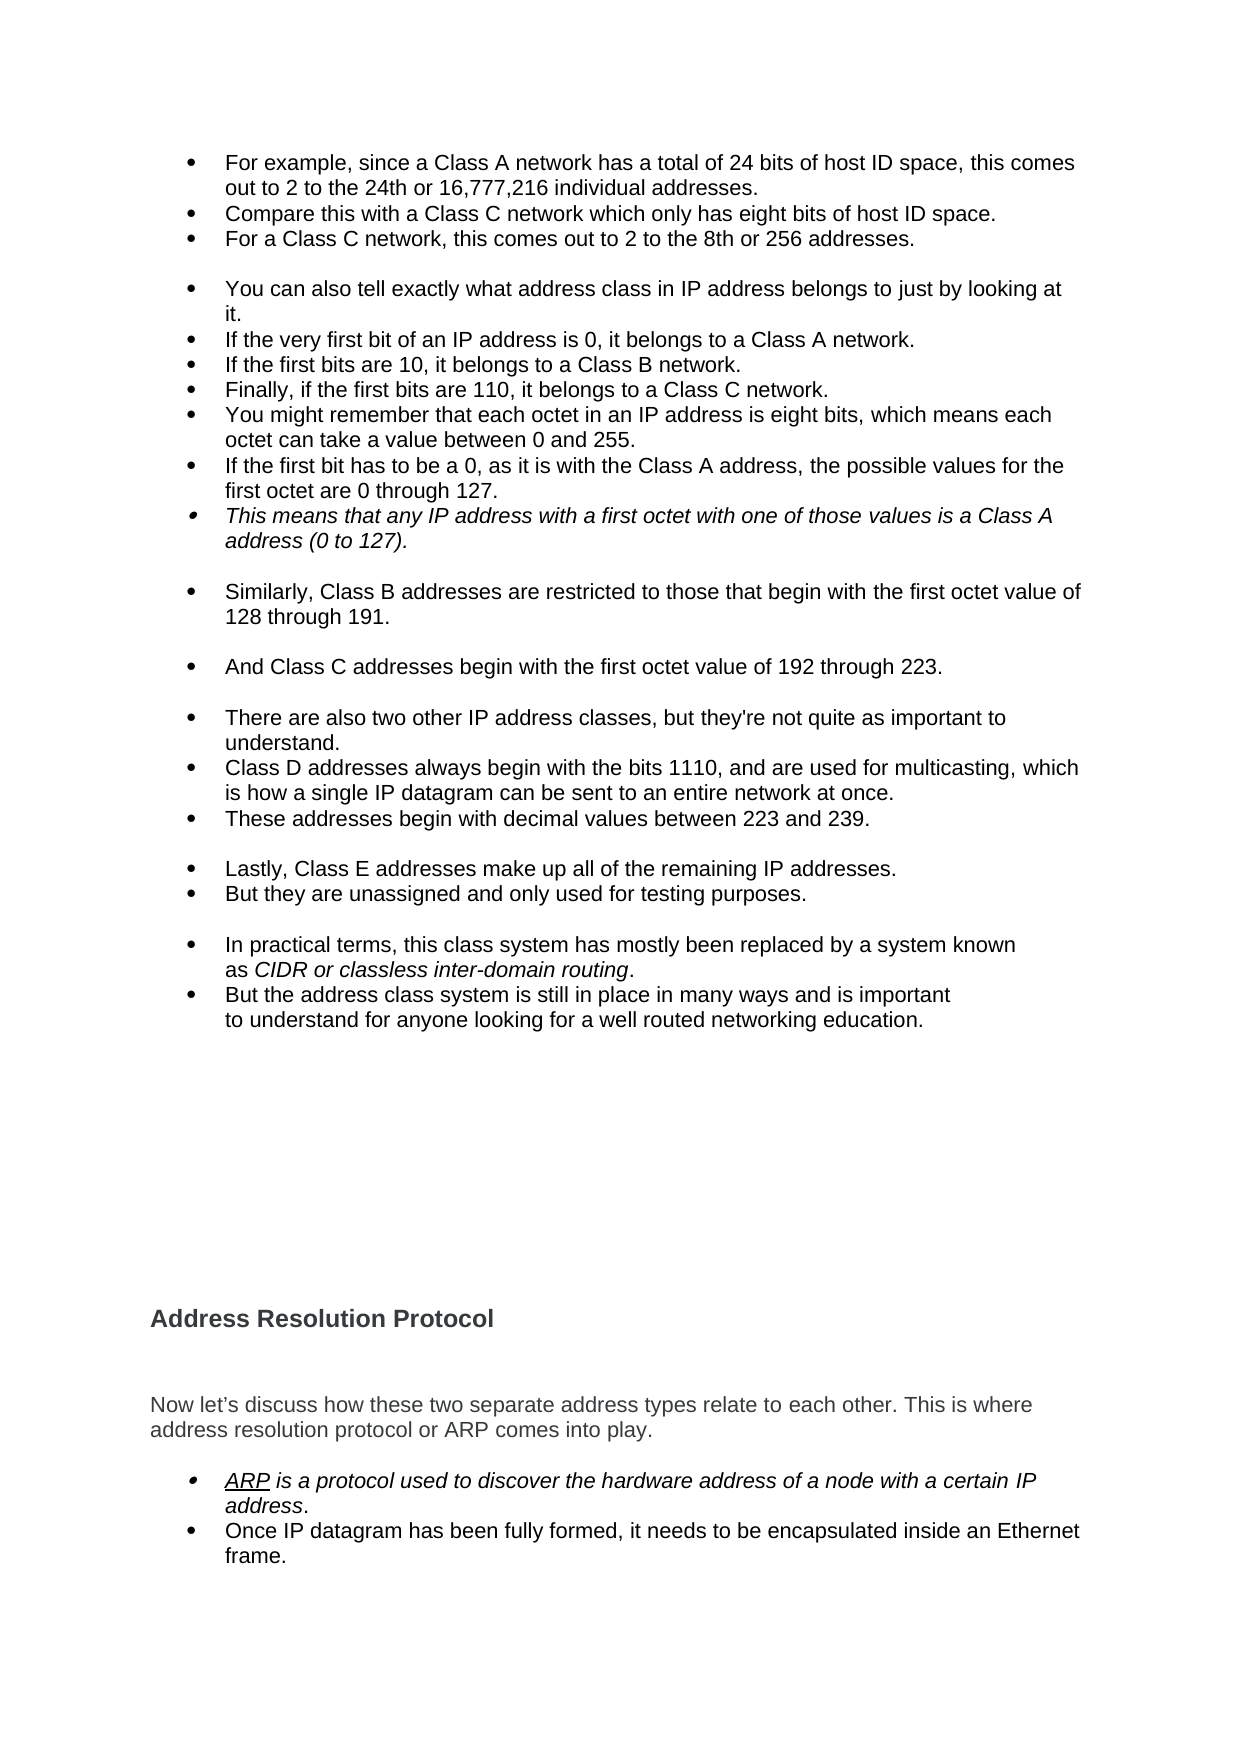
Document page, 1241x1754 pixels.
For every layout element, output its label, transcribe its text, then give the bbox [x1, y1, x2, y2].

list For example, since a Class A network has a total of 24 bits of host ID space, this comes out to 2 to the 24th or 16,777,216 individual addresses. [187, 150, 1090, 200]
list But the address class system is still in place in many ways and is important to understand for anyone looking for a well routed networking education. [187, 982, 1090, 1032]
list In practical terms, this class system has mostly been replaced by a system known as CIDR or classless inter-domain routing. [187, 931, 1090, 982]
list But they are unassigned and only used for testing purposes. [187, 881, 1090, 906]
list If the first bits are 10, it belongs to a Class B network. [187, 352, 1090, 377]
list If the first bit has to be a 0, as it is with the Class A address, the possible values for the first octet are 0 through 127. [187, 452, 1090, 503]
list And Class C addresses begin with the first octet value of 192 through 223. [187, 654, 1090, 679]
list Compare this with a Class C network which only has eight bits of host ID space. [187, 200, 1090, 226]
list For a Class C network, this comes out to 2 to the 8th or 256 addresses. [187, 226, 1090, 251]
list Class D addresses always begin with the bits 1110, and are used for multicasting, which is how a single IP datagram can be sent to an entire network at once. [187, 755, 1090, 805]
text Now let’s discuss how these two separate address types relate to each other. This is where address resolution protocol or ARP comes into play. [150, 1392, 1090, 1442]
list If the very first bit of an IP address is 0, it belongs to a Class A network. [187, 326, 1090, 352]
list Once IP datagram has been fully formed, it needs to be encapsulated inside an Ethernet frame. [187, 1518, 1090, 1568]
list Similarly, Class B addresses are restricted to those that begin with the first octet value of 128 through 191. [187, 578, 1090, 629]
list There are also two other IP address classes, but they're not quite as important to understand. [187, 704, 1090, 755]
list Finally, if the first bits are 110, it belongs to a Class C network. [187, 377, 1090, 402]
list You can also tell exactly what address class in IP address belongs to just by looking at it. [187, 276, 1090, 326]
list Lastly, Class E addresses make up all of the remaining IP addresses. [187, 856, 1090, 881]
list These addresses begin with decimal values between 223 and 239. [187, 805, 1090, 831]
subtitle Address Resolution Protocol [150, 1304, 1090, 1333]
list You might remember that each octet in an IP address is eight bits, which means each octet can take a value between 0 and 255. [187, 402, 1090, 452]
list ARP is a protocol used to discover the hardware address of a node with a certain IP address. [187, 1467, 1090, 1518]
list This means that any IP address with a first octet with one of those values is a Class A address (0 to 127). [187, 503, 1090, 553]
